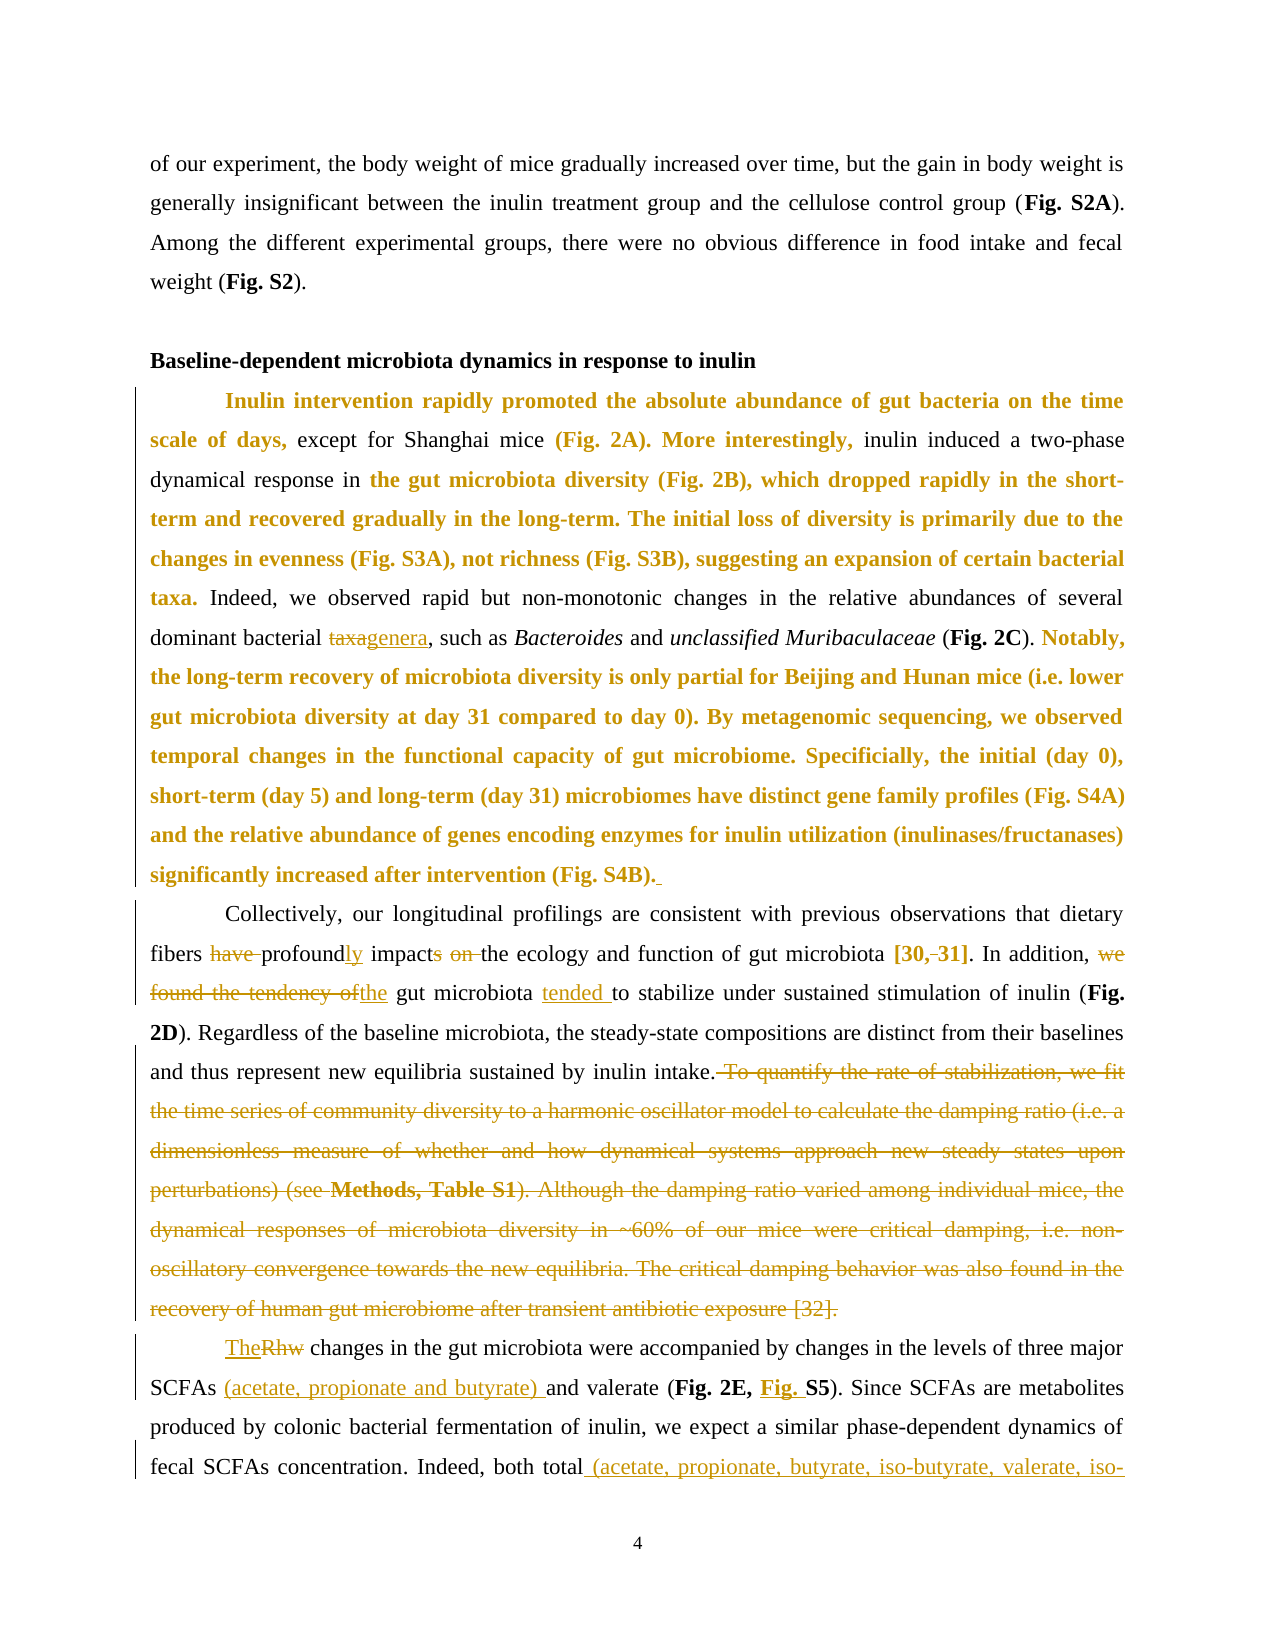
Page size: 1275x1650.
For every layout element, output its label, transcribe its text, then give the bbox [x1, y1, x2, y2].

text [150, 150, 1125, 295]
text Baseline-dependent microbiota dynamics in response to inulin [150, 347, 1125, 374]
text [150, 1334, 1125, 1479]
text Collectively, our longitudinal profilings are consistent with previous observations that dietary fibers profound impact the ecology and function of gut microbiota [30,31]. In addition, gut microbiota to stabilize under sustained stimulation of inulin (Fig. 2D). Regardless of the baseline microbiota, the steady-state compositions are distinct from their baselines and thus represent new equilibria sustained by inulin intake. [150, 1113, 1125, 1151]
text Collectively, our longitudinal profilings are consistent with previous observations that dietary fibers profound impact the ecology and function of gut microbiota [30,31]. In addition, gut microbiota to stabilize under sustained stimulation of inulin (Fig. 2D). Regardless of the baseline microbiota, the steady-state compositions are distinct from their baselines and thus represent new equilibria sustained by inulin intake. [150, 900, 1125, 1112]
text Collectively, our longitudinal profilings are consistent with previous observations that dietary fibers profound impact the ecology and function of gut microbiota [30,31]. In addition, gut microbiota to stabilize under sustained stimulation of inulin (Fig. 2D). Regardless of the baseline microbiota, the steady-state compositions are distinct from their baselines and thus represent new equilibria sustained by inulin intake. [150, 1153, 1125, 1321]
text Inulin intervention rapidly promoted the absolute abundance of gut bacteria on the time scale of days, except for Shanghai mice (Fig. 2A). More interestingly, inulin induced a two-phase dynamical response in the gut microbiota diversity (Fig. 2B), which dropped rapidly in the short-term and recovered gradually in the long-term. The initial loss of diversity is primarily due to the changes in evenness (Fig. S3A), not richness (Fig. S3B), suggesting an expansion of certain bacterial taxa. Indeed, we observed rapid but non-monotonic changes in the relative abundances of several dominant bacterial , such as Bacteroides and unclassified Muribaculaceae (Fig. 2C). Notably, the long-term recovery of microbiota diversity is only partial for Beijing and Hunan mice (i.e. lower gut microbiota diversity at day 31 compared to day 0). By metagenomic sequencing, we observed temporal changes in the functional capacity of gut microbiome. Specificially, the initial (day 0), short-term (day 5) and long-term (day 31) microbiomes have distinct gene family profiles (Fig. S4A) and the relative abundance of genes encoding enzymes for inulin utilization (inulinases/fructanases) significantly increased after intervention (Fig. S4B). [150, 387, 1125, 887]
